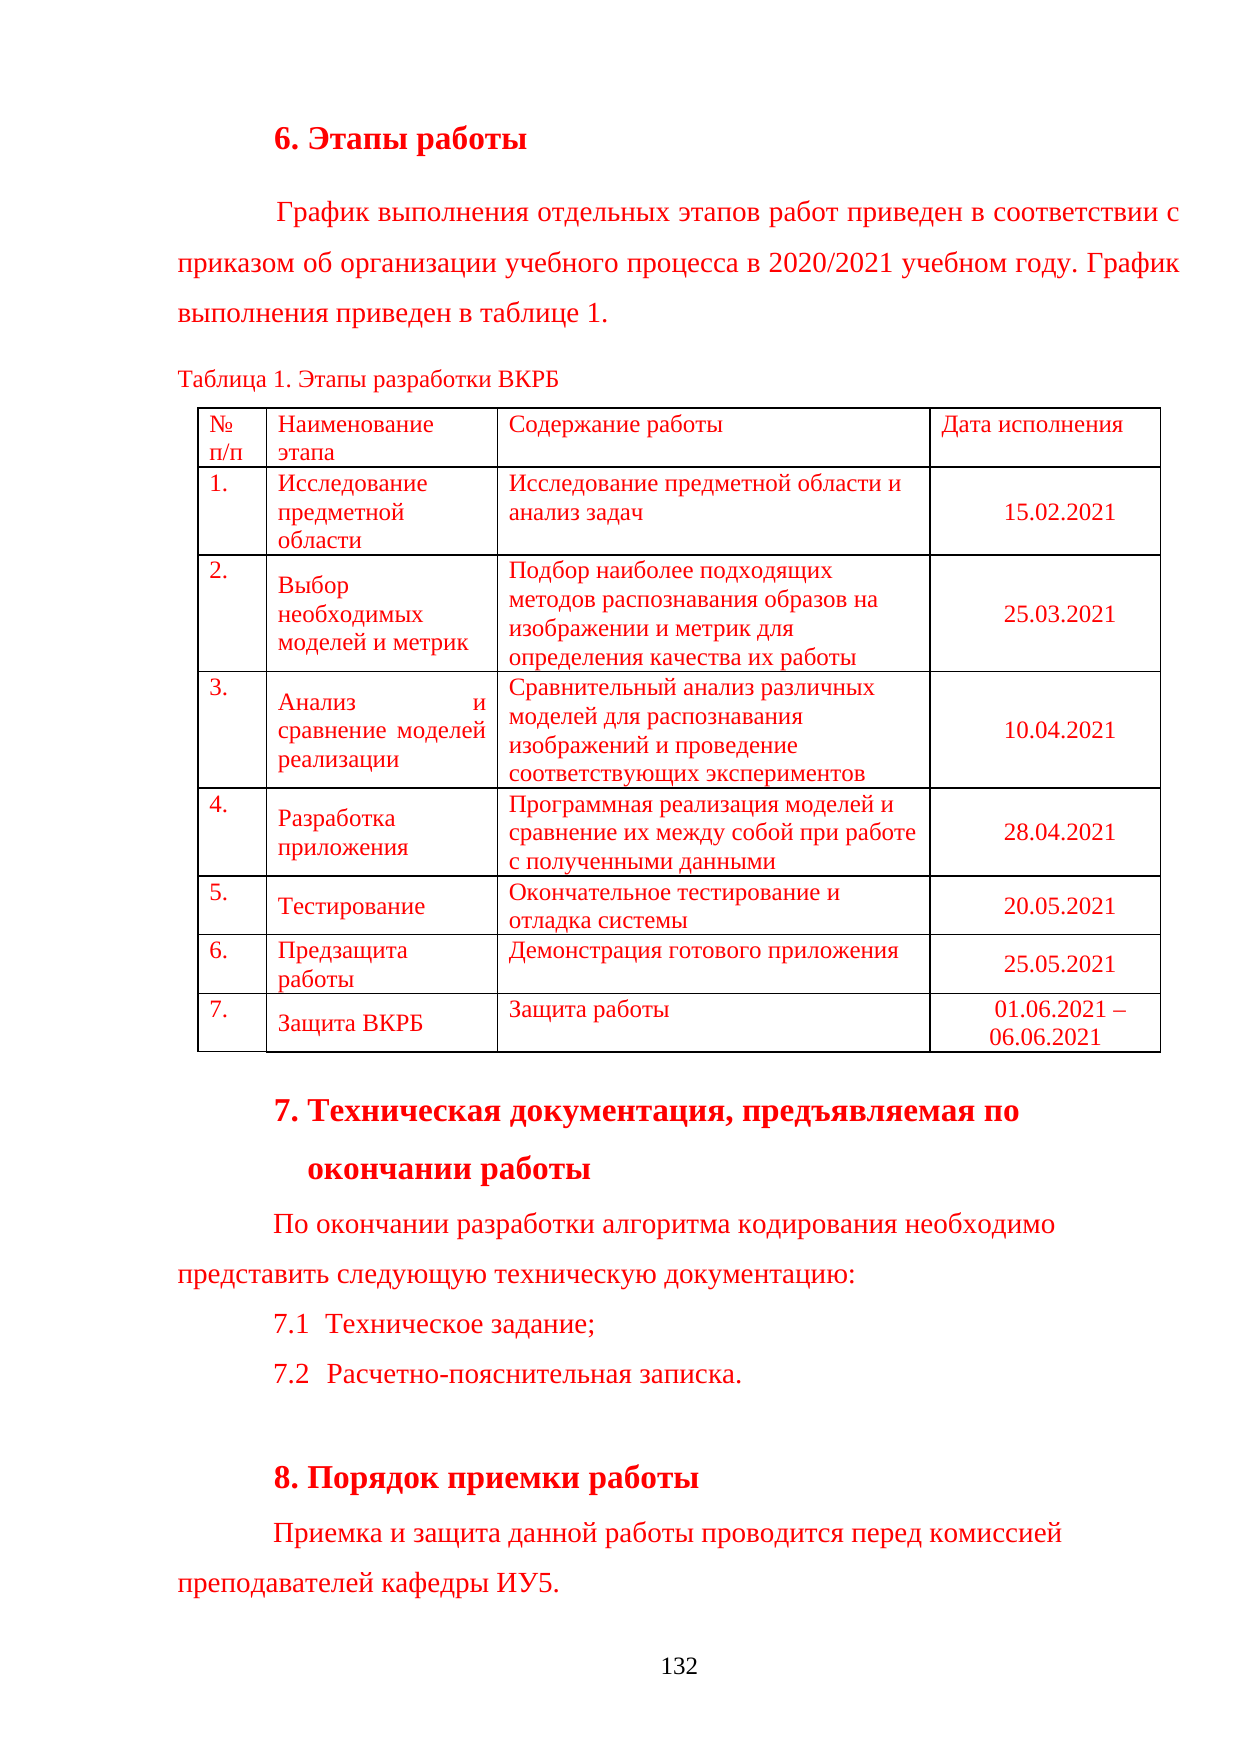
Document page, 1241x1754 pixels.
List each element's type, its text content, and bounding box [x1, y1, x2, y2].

table_cell Предзащита работы [267, 935, 497, 993]
table_cell 5. [199, 877, 266, 934]
table_cell 25.05.2021 [931, 935, 1160, 993]
table_cell 1. [199, 468, 266, 554]
table_cell Защита работы [498, 994, 929, 1051]
table_cell Выбор необходимых моделей и метрик [267, 556, 497, 671]
table_cell Тестирование [267, 877, 497, 934]
table_header Содержание работы [498, 409, 929, 466]
table_cell 10.04.2021 [931, 672, 1160, 787]
text По окончании разработки алгоритма кодирования необходимо представить следующую техническую документацию: [177, 1206, 1181, 1289]
table_cell Сравнительный анализ различных моделей для распознавания изображений и проведение соответствующих экспериментов [498, 672, 929, 787]
table_cell Демонстрация готового приложения [498, 935, 929, 993]
list Расчетно-пояснительная записка. [273, 1357, 1181, 1390]
table_cell 28.04.2021 [931, 789, 1160, 875]
table_cell Исследование предметной области [267, 468, 497, 554]
list Техническая документация, предъявляемая по окончании работы [274, 1091, 1181, 1187]
table_cell Окончательное тестирование и отладка системы [498, 877, 929, 934]
list Этапы работы [274, 118, 1181, 156]
text 7.1 Техническое задание; [177, 1306, 1181, 1340]
table_cell 3. [199, 672, 266, 787]
table_cell 01.06.2021 – 06.06.2021 [931, 994, 1160, 1051]
table_cell 25.03.2021 [931, 556, 1160, 671]
table_header Наименование этапа [267, 409, 497, 466]
text График выполнения отдельных этапов работ приведен в соответствии с приказом об организации учебного процесса в 2020/2021 учебном году. График выполнения приведен в таблице 1. [177, 194, 1181, 328]
table_cell 6. [199, 935, 266, 993]
text Приемка и защита данной работы проводится перед комиссией преподавателей кафедры ИУ5. [177, 1515, 1181, 1599]
table_cell Разработка приложения [267, 789, 497, 875]
table_cell 20.05.2021 [931, 877, 1160, 934]
table_cell Подбор наиболее подходящих методов распознавания образов на изображении и метрик для определения качества их работы [498, 556, 929, 671]
table_cell Программная реализация моделей и сравнение их между собой при работе с полученными данными [498, 789, 929, 875]
table_cell Анализ и сравнение моделей реализации [267, 672, 497, 787]
table_header № п/п [199, 409, 266, 466]
table_cell Исследование предметной области и анализ задач [498, 468, 929, 554]
table_header Дата исполнения [931, 409, 1160, 466]
table_cell 2. [199, 556, 266, 671]
list Порядок приемки работы [274, 1457, 1181, 1496]
text Таблица 1. Этапы разработки ВКРБ [177, 364, 1181, 393]
table_cell 15.02.2021 [931, 468, 1160, 554]
table_cell 7. [199, 994, 266, 1051]
table_cell 4. [199, 789, 266, 875]
table_cell Защита ВКРБ [267, 994, 497, 1051]
